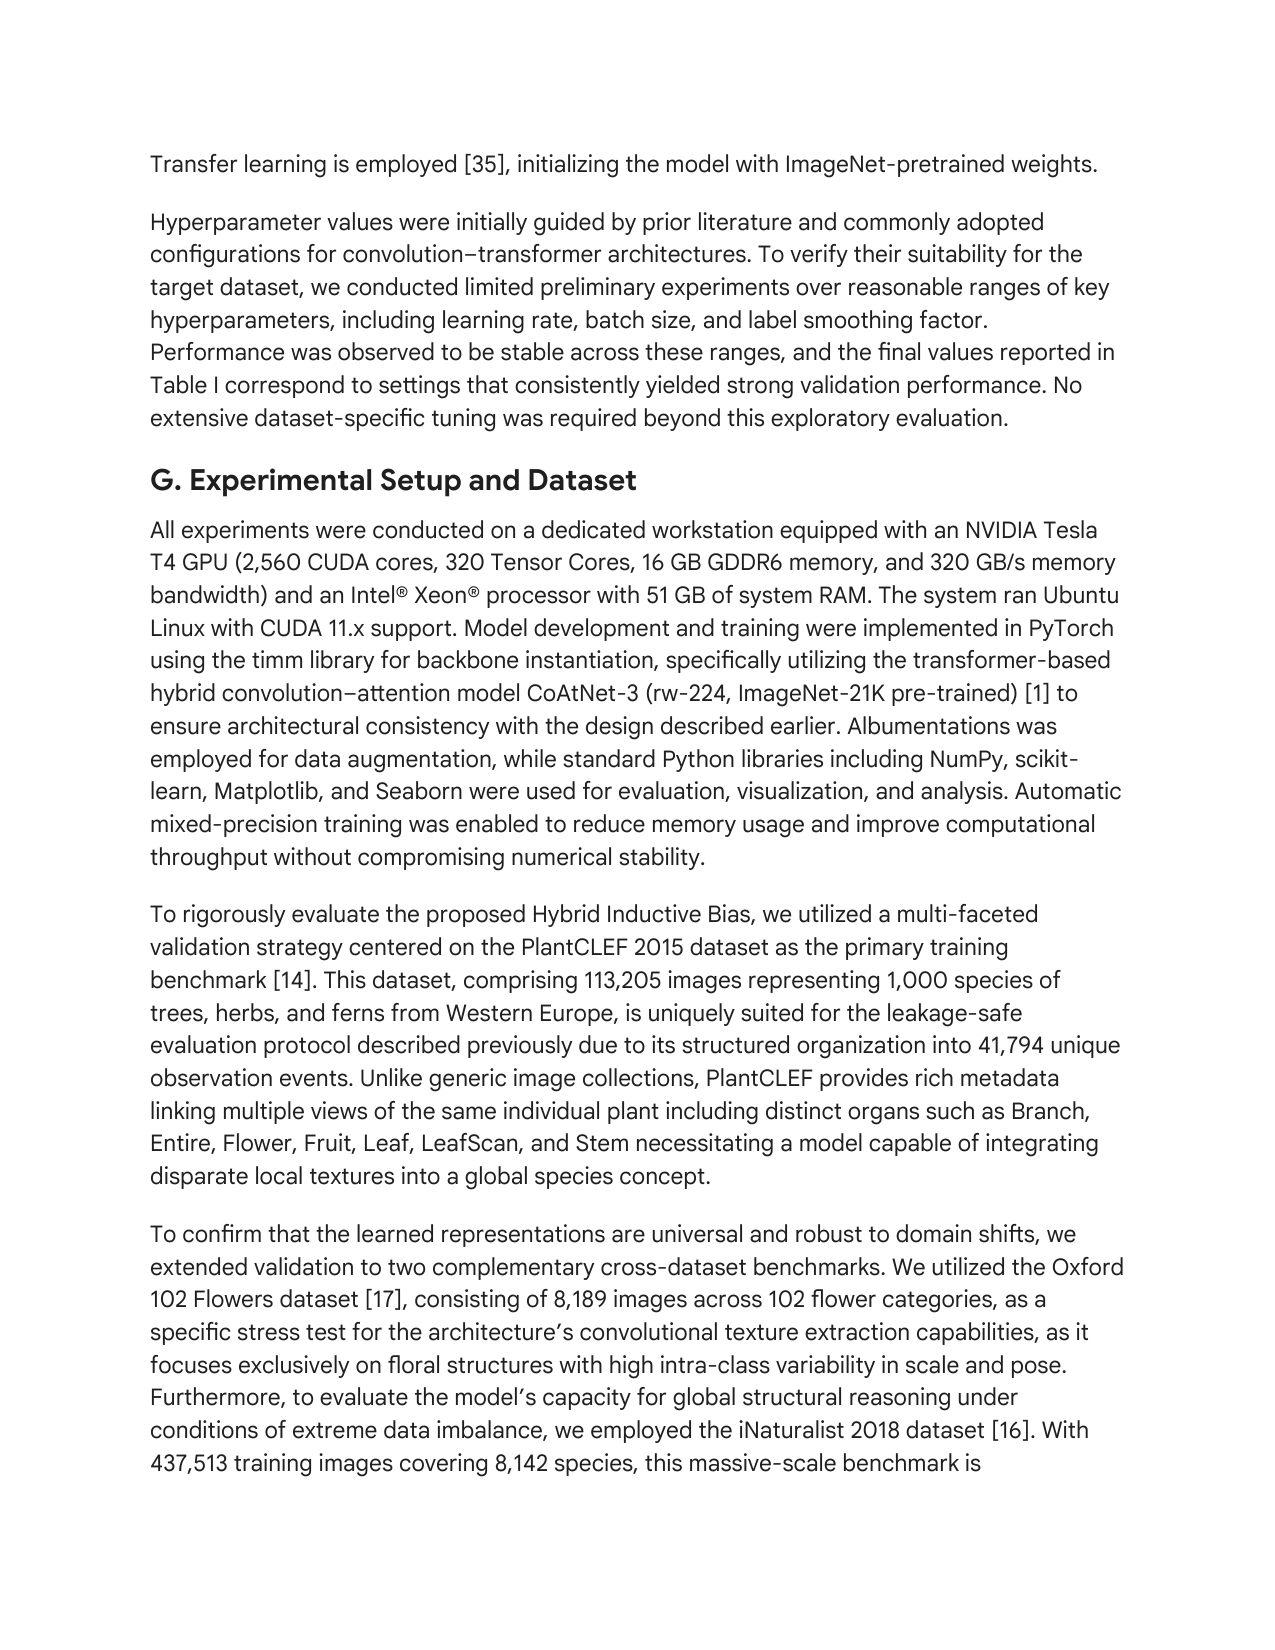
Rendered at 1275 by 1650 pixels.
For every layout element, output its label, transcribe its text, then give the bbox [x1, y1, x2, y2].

text To rigorously evaluate the proposed Hybrid Inductive Bias, we utilized a multi-faceted validation strategy centered on the PlantCLEF 2015 dataset as the primary training benchmark [14]. This dataset, comprising 113,205 images representing 1,000 species of trees, herbs, and ferns from Western Europe, is uniquely suited for the leakage-safe evaluation protocol described previously due to its structured organization into 41,794 unique observation events. Unlike generic image collections, PlantCLEF provides rich metadata linking multiple views of the same individual plant including distinct organs such as Branch, Entire, Flower, Fruit, Leaf, LeafScan, and Stem necessitating a model capable of integrating disparate local textures into a global species concept. [150, 901, 1125, 1191]
text Hyperparameter values were initially guided by prior literature and commonly adopted configurations for convolution–transformer architectures. To verify their suitability for the target dataset, we conducted limited preliminary experiments over reasonable ranges of key hyperparameters, including learning rate, batch size, and label smoothing factor. Performance was observed to be stable across these ranges, and the final values reported in Table I correspond to settings that consistently yielded strong validation performance. No extensive dataset-specific tuning was required beyond this exploratory evaluation. [150, 208, 1125, 433]
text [150, 150, 1125, 179]
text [150, 1220, 1125, 1478]
text All experiments were conducted on a dedicated workstation equipped with an NVIDIA Tesla T4 GPU (2,560 CUDA cores, 320 Tensor Cores, 16 GB GDDR6 memory, and 320 GB/s memory bandwidth) and an Intel® Xeon® processor with 51 GB of system RAM. The system ran Ubuntu Linux with CUDA 11.x support. Model development and training were implemented in PyTorch using the timm library for backbone instantiation, specifically utilizing the transformer-based hybrid convolution–attention model CoAtNet-3 (rw-224, ImageNet-21K pre-trained) [1] to ensure architectural consistency with the design described earlier. Albumentations was employed for data augmentation, while standard Python libraries including NumPy, scikit-learn, Matplotlib, and Seaborn were used for evaluation, visualization, and analysis. Automatic mixed-precision training was enabled to reduce memory usage and improve computational throughput without compromising numerical stability. [150, 516, 1125, 872]
subtitle G. Experimental Setup and Dataset [150, 462, 1125, 498]
